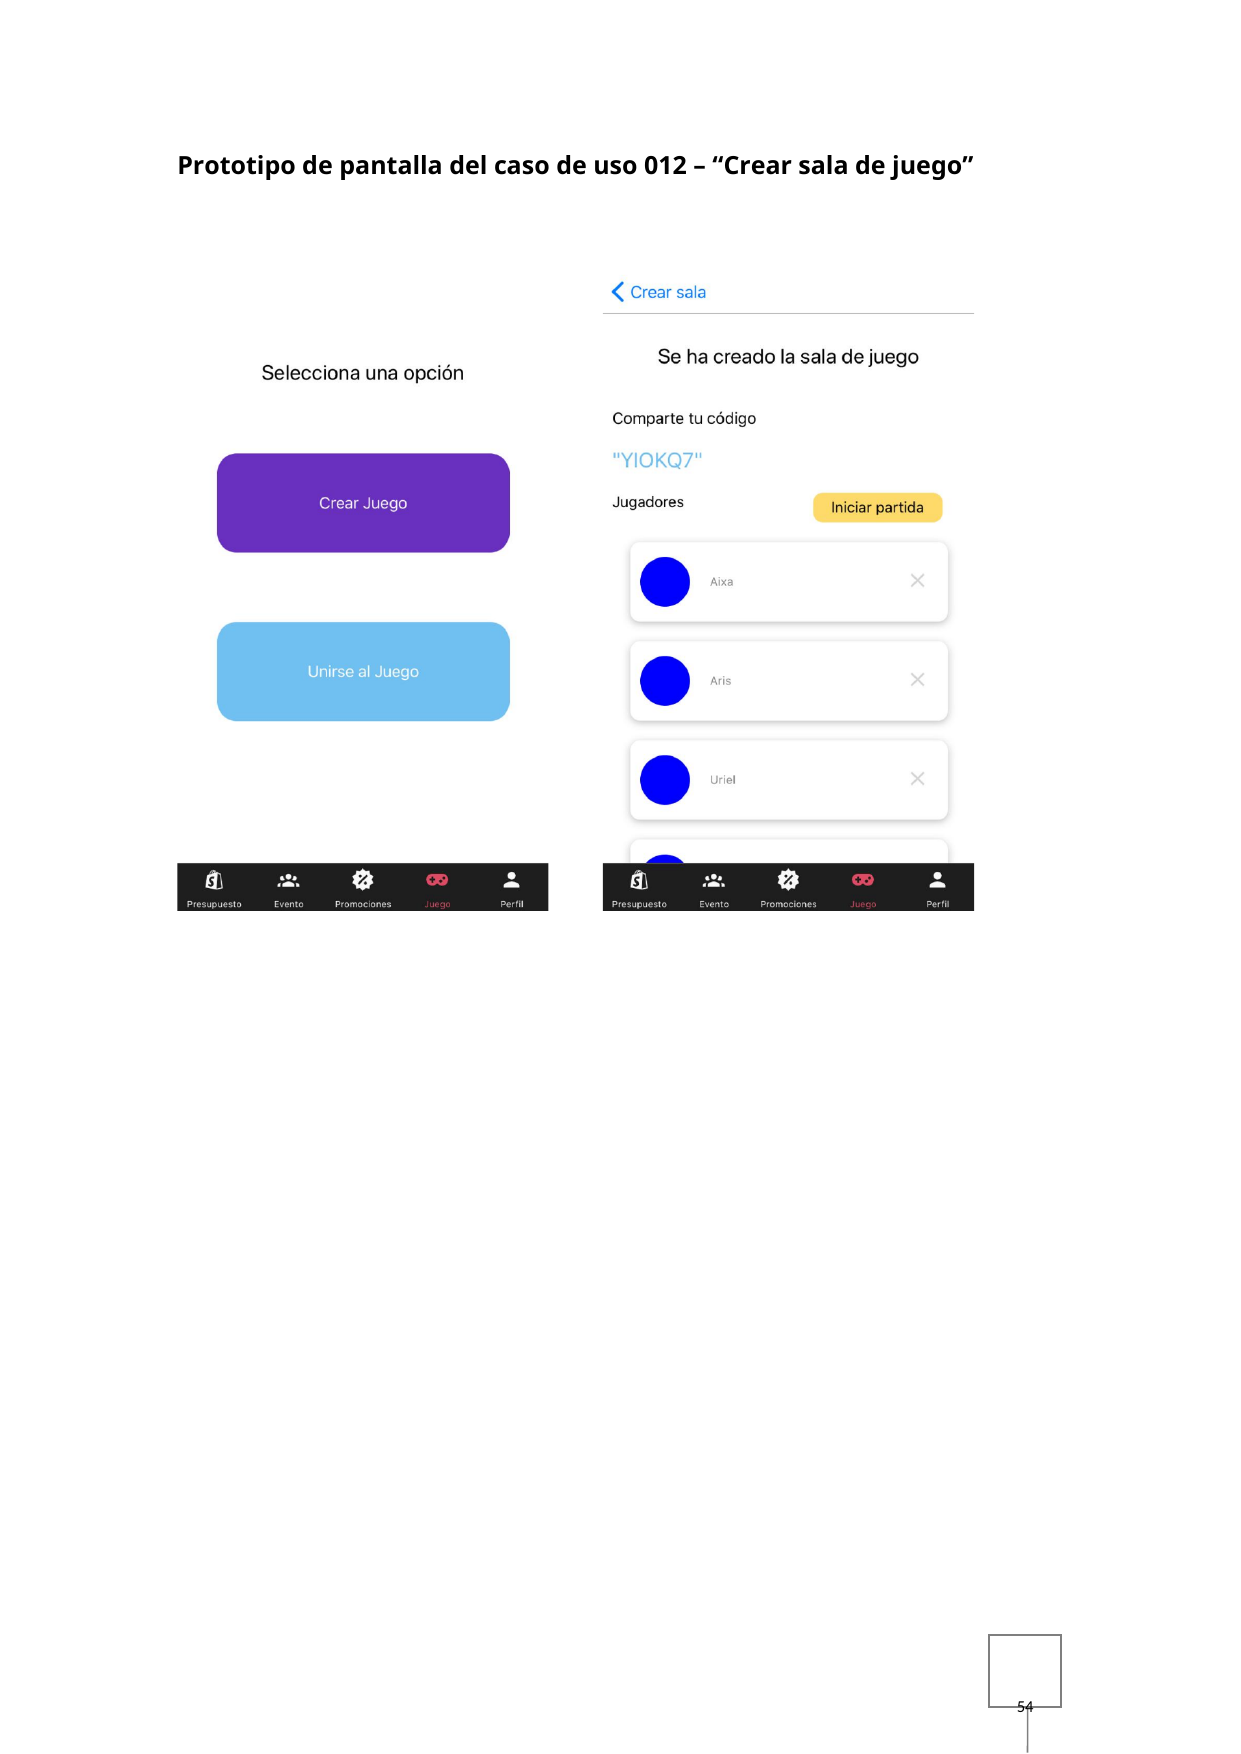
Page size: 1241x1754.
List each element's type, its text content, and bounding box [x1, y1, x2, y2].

picture [177, 250, 549, 911]
picture [602, 250, 975, 911]
text Prototipo de pantalla del caso de uso 012 – “Crear sala de juego” [177, 148, 1063, 182]
